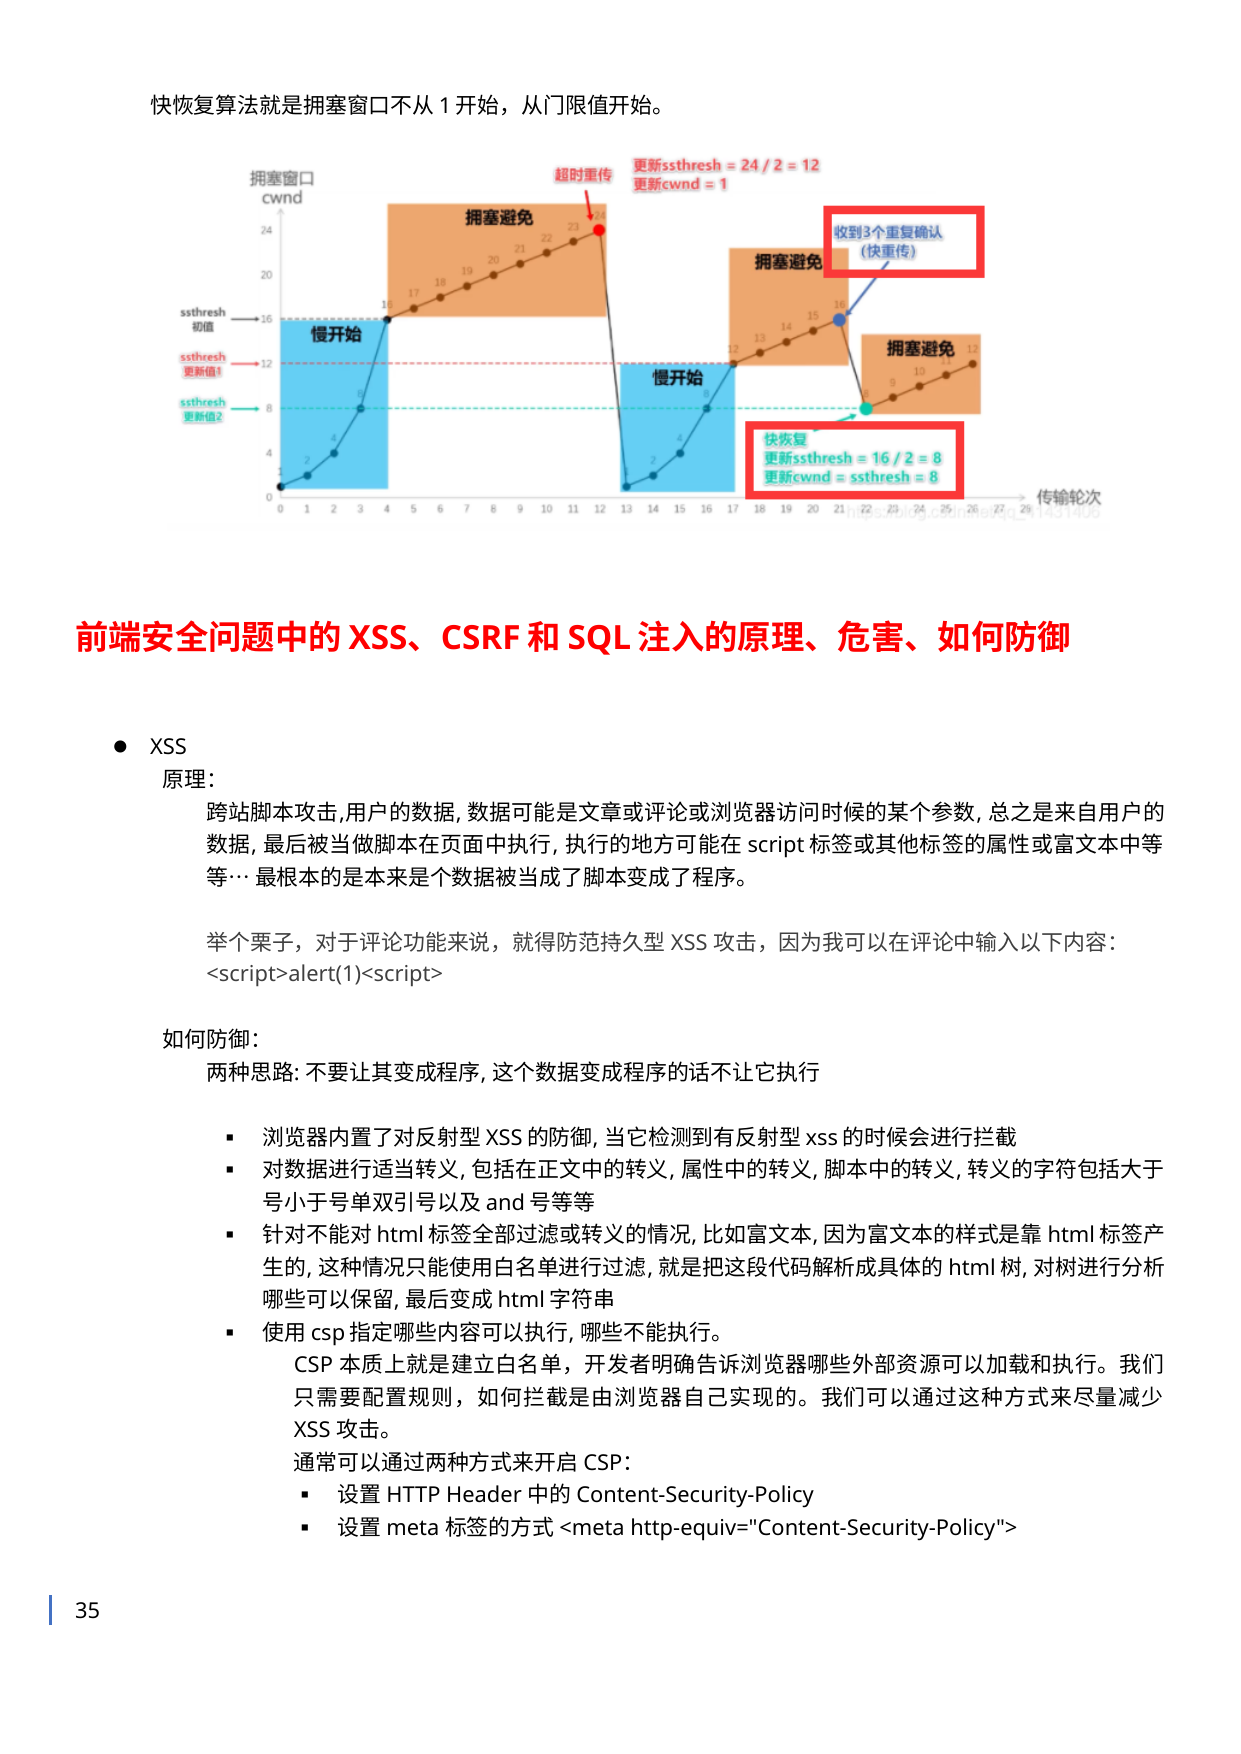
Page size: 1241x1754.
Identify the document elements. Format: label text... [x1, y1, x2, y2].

list <script>alert(1)<script> [206, 957, 1165, 989]
text CSP 本质上就是建立白名单，开发者明确告诉浏览器哪些外部资源可以加载和执行。我们只需要配置规则，如何拦截是由浏览器自己实现的。我们可以通过这种方式来尽量减少 XSS 攻击。 通常可以通过两种方式来开启 CSP： [294, 1347, 1165, 1477]
text 两种思路: 不要让其变成程序, 这个数据变成程序的话不让它执行 [75, 1054, 1165, 1087]
list 举个栗子，对于评论功能来说，就得防范持久型 XSS 攻击，因为我可以在评论中输入以下内容： [206, 924, 1165, 957]
list 设置 meta 标签的方式 <meta http-equiv="Content-Security-Policy"> [300, 1509, 1165, 1542]
list 针对不能对html标签全部过滤或转义的情况, 比如富文本, 因为富文本的样式是靠html标签产生的, 这种情况只能使用白名单进行过滤, 就是把这段代码解析成具体的html树, 对树进行分析哪些可以保留, 最后变成html字符串 [225, 1217, 1165, 1314]
list 跨站脚本攻击,用户的数据, 数据可能是文章或评论或浏览器访问时候的某个参数, 总之是来自用户的数据, 最后被当做脚本在页面中执行, 执行的地方可能在script标签或其他标签的属性或富文本中等等… 最根本的是本来是个数据被当成了脚本变成了程序。 [206, 794, 1165, 892]
list 对数据进行适当转义, 包括在正文中的转义, 属性中的转义, 脚本中的转义, 转义的字符包括大于号小于号单双引号以及and号等等 [225, 1152, 1165, 1217]
list XSS [112, 729, 1165, 762]
text 快恢复算法就是拥塞窗口不从1开始，从门限值开始。 [144, 88, 1165, 120]
text 如何防御： [75, 1022, 1165, 1054]
list 使用csp指定哪些内容可以执行, 哪些不能执行。 [225, 1314, 1165, 1347]
list 浏览器内置了对反射型XSS的防御, 当它检测到有反射型xss的时候会进行拦截 [225, 1119, 1165, 1152]
list 设置 HTTP Header 中的 Content-Security-Policy [300, 1477, 1165, 1509]
subtitle 前端安全问题中的XSS、CSRF和SQL注入的原理、危害、如何防御 [75, 602, 1165, 667]
list 原理： [162, 762, 1165, 794]
picture [162, 124, 1111, 538]
